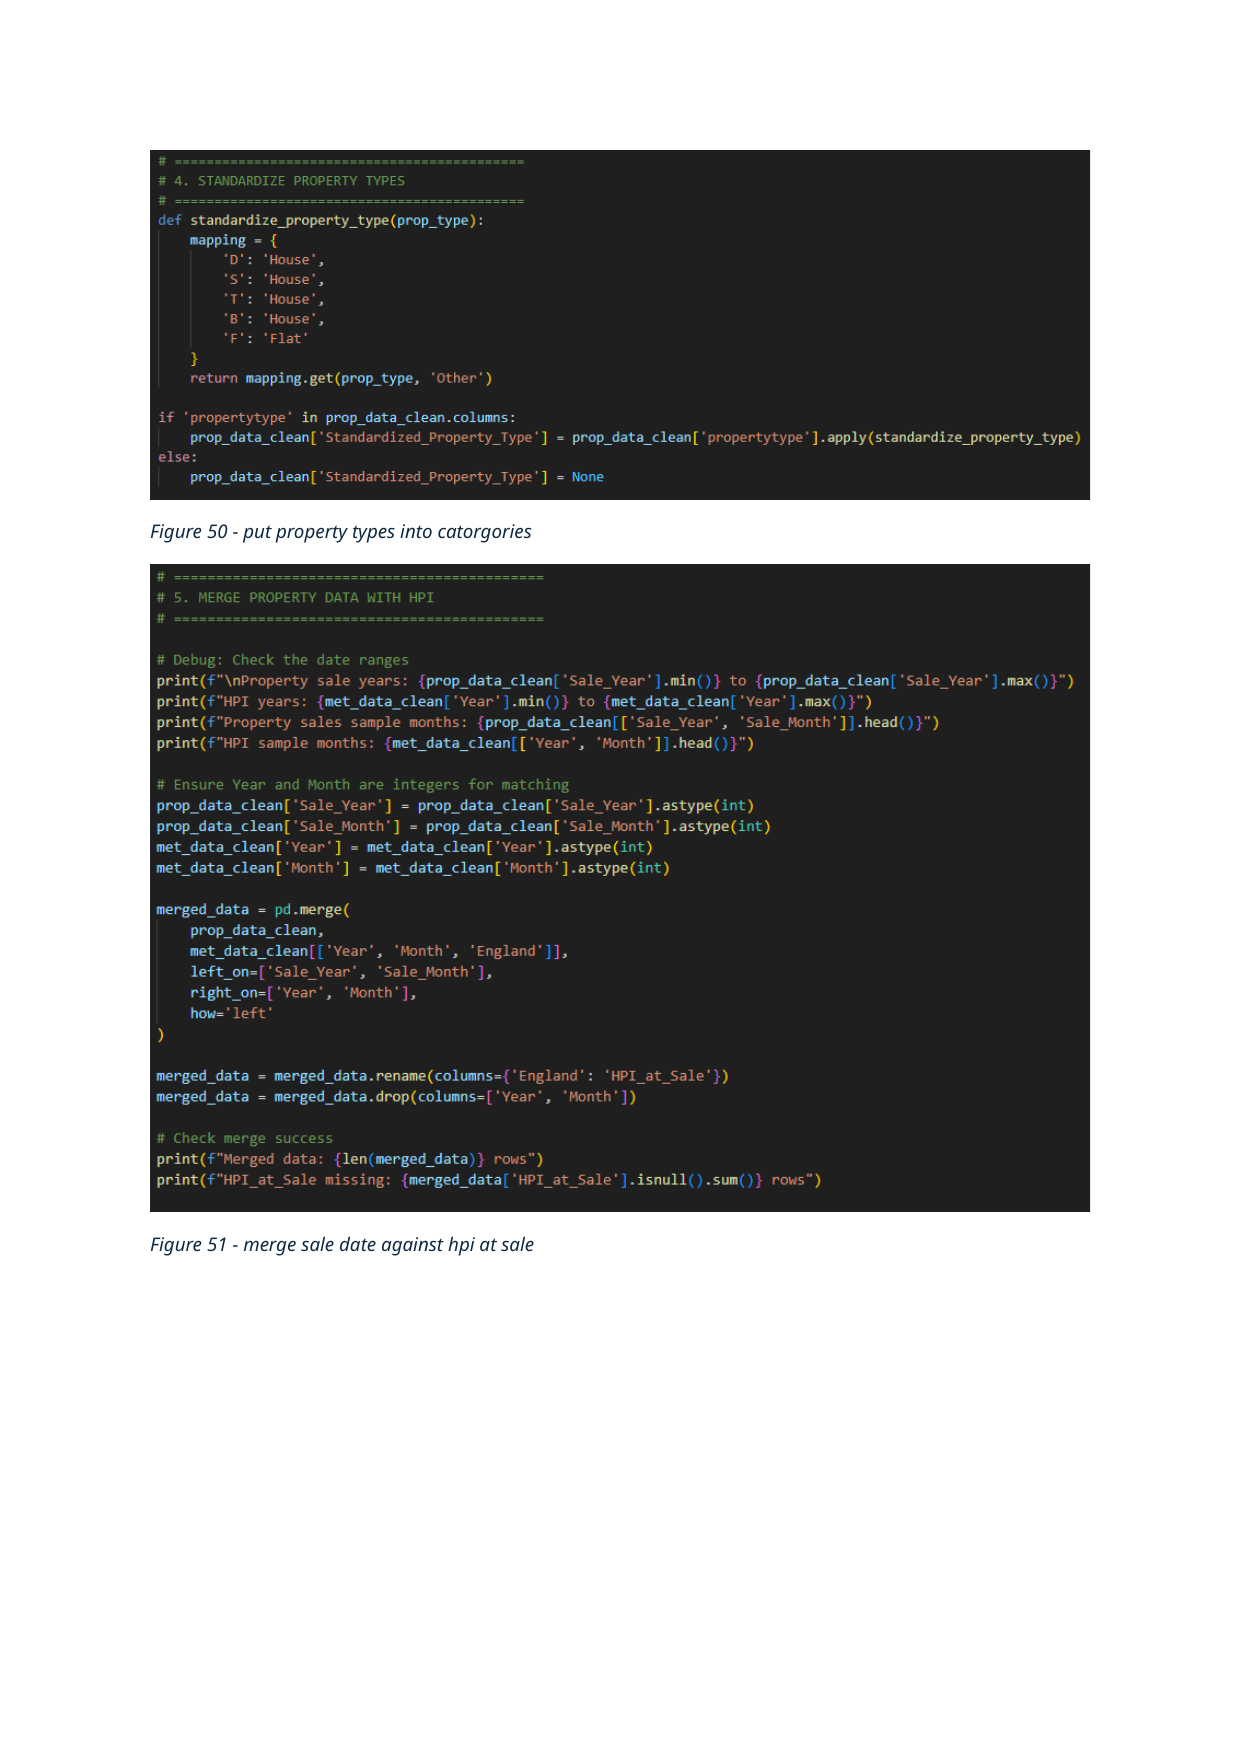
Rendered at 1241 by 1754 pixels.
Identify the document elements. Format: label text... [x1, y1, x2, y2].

picture [150, 150, 1091, 500]
picture [150, 564, 1091, 1212]
